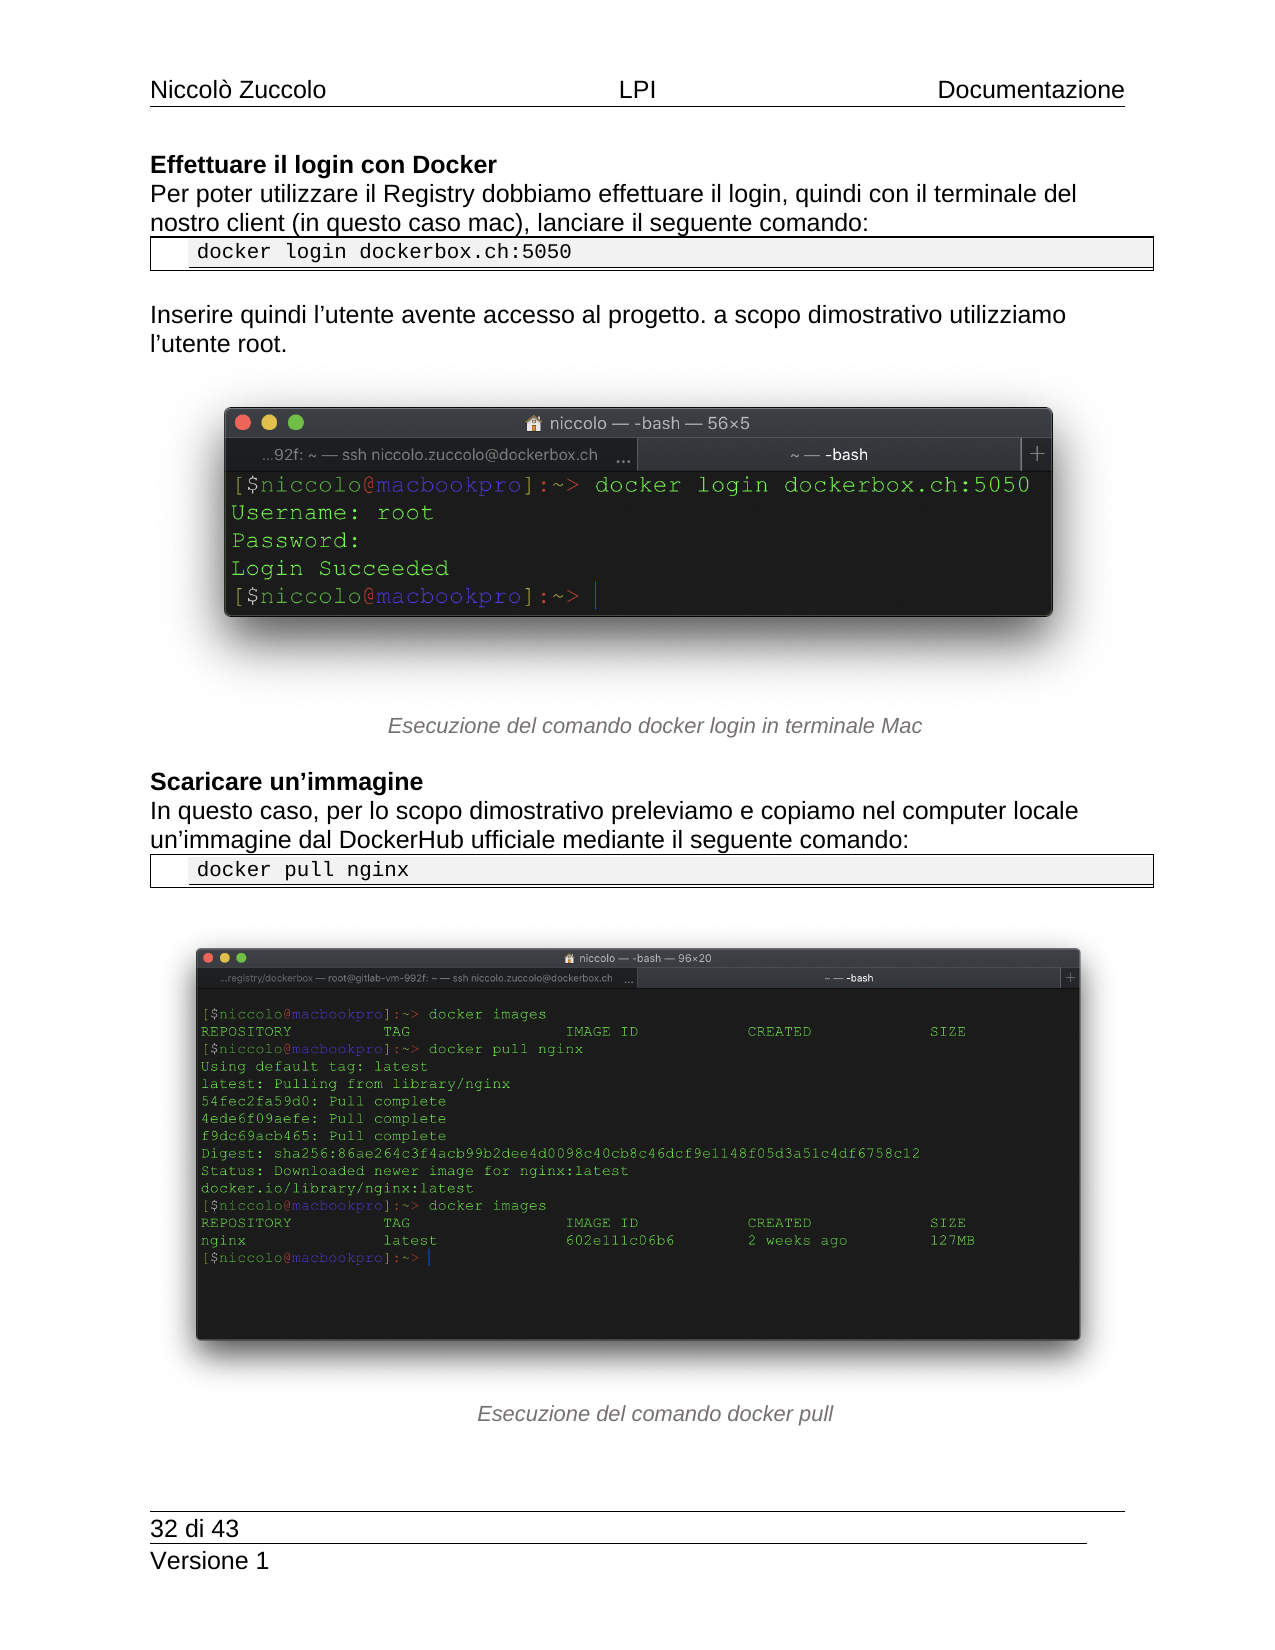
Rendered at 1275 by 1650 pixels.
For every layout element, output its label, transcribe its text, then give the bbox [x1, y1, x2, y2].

text Esecuzione del comando docker pull [187, 1401, 1125, 1426]
text Inserire quindi l’utente avente accesso al progetto. a scopo dimostrativo utilizziamo l’utente root. [150, 300, 1125, 357]
picture [150, 917, 1125, 1401]
text docker pull nginx [188, 857, 1153, 884]
text Per poter utilizzare il Registry dobbiamo effettuare il login, quindi con il terminale del nostro client (in questo caso mac), lanciare il seguente comando: [150, 179, 1125, 236]
text docker login dockerbox.ch:5050 [188, 239, 1153, 267]
text In questo caso, per lo scopo dimostrativo preleviamo e copiamo nel computer locale un’immagine dal DockerHub ufficiale mediante il seguente comando: [150, 796, 1125, 853]
text Scaricare un’immagine [150, 767, 1125, 796]
text Effettuare il login con Docker [150, 150, 1125, 179]
picture [150, 357, 1125, 714]
text Esecuzione del comando docker login in terminale Mac [187, 714, 1125, 738]
